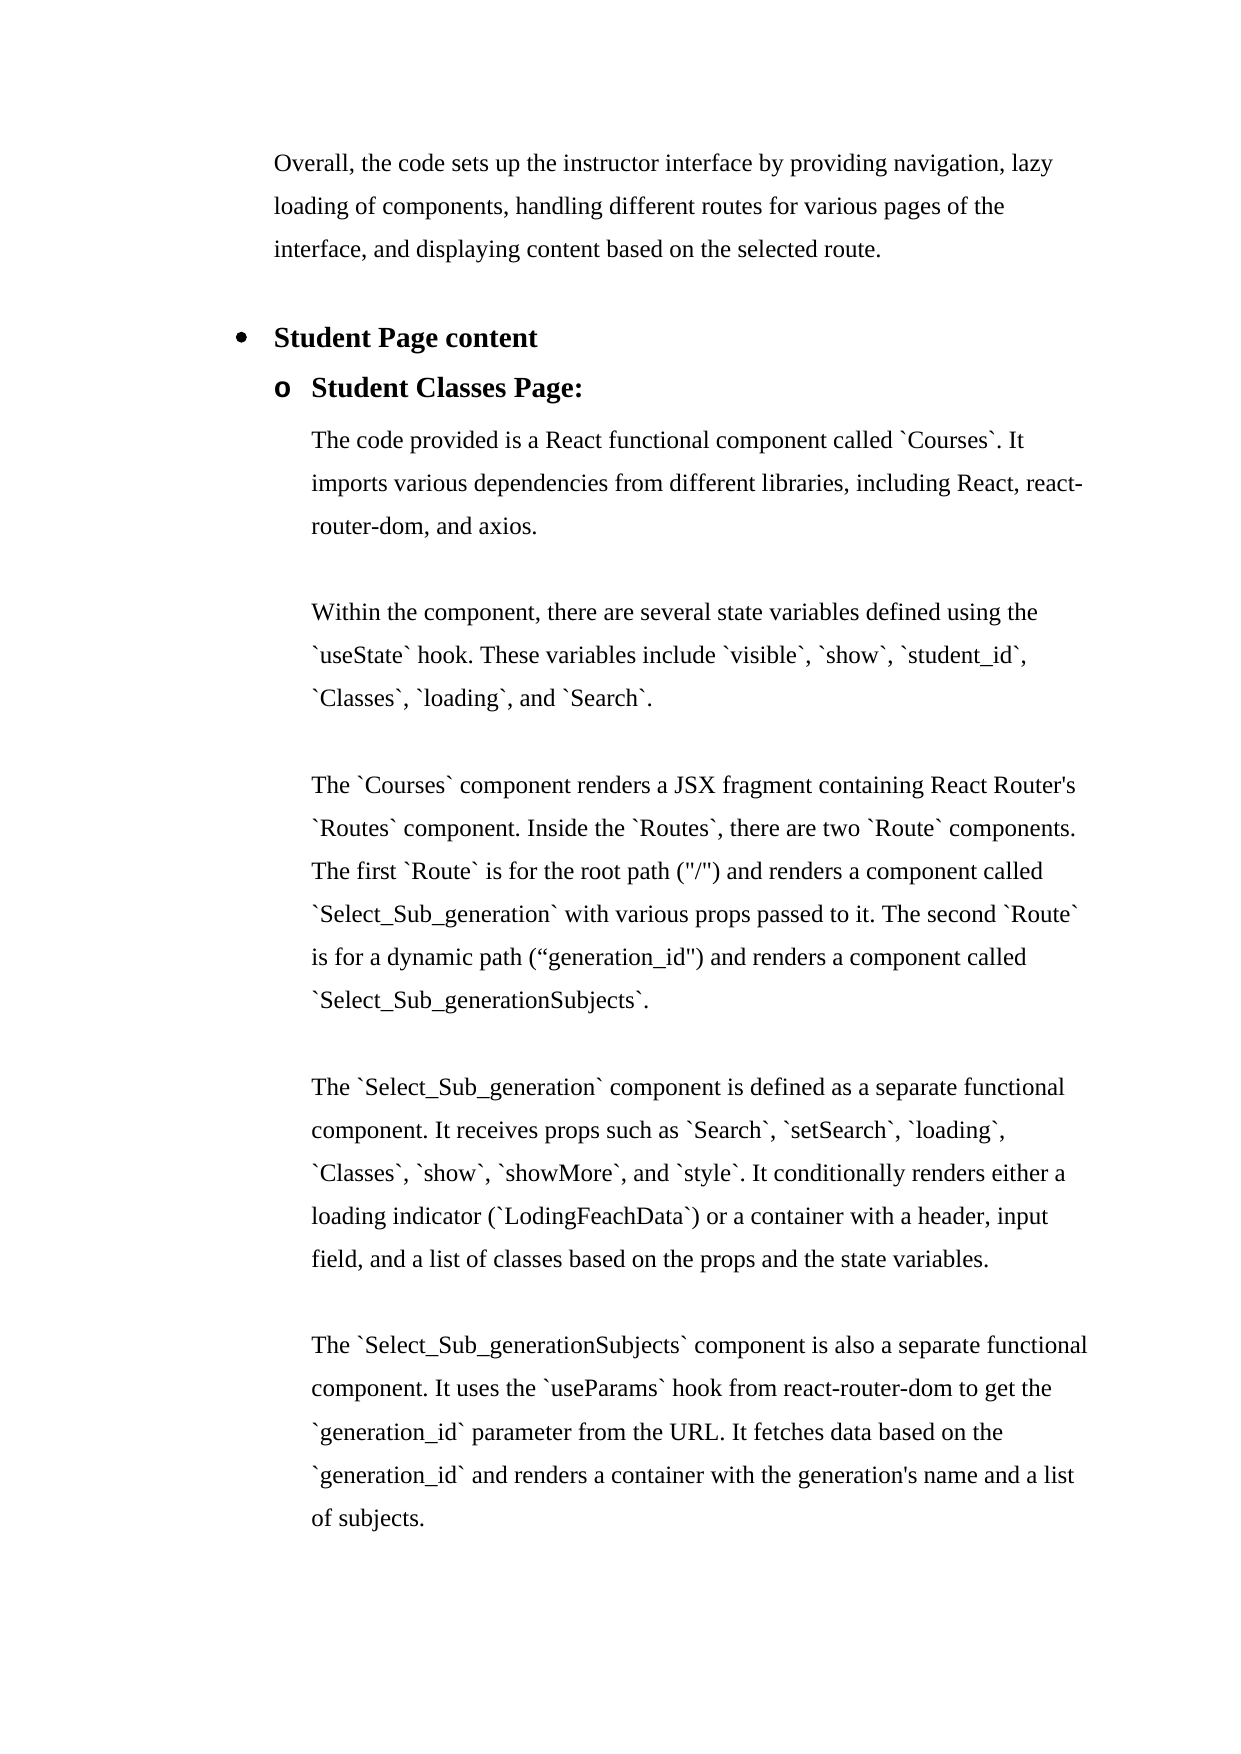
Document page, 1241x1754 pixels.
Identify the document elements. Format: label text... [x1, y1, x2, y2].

text The `Select_Sub_generationSubjects` component is also a separate functional component. It uses the `useParams` hook from react-router-dom to get the `generation_id` parameter from the URL. It fetches data based on the `generation_id` and renders a container with the generation's name and a list of subjects. [311, 1330, 1092, 1532]
text Within the component, there are several state variables defined using the `useState` hook. These variables include `visible`, `show`, `student_id`, `Classes`, `loading`, and `Search`. [311, 597, 1092, 712]
text The `Courses` component renders a JSX fragment containing React Router's `Routes` component. Inside the `Routes`, there are two `Route` components. The first `Route` is for the root path ("/") and renders a component called `Select_Sub_generation` with various props passed to it. The second `Route` is for a dynamic path (“generation_id") and renders a component called `Select_Sub_generationSubjects`. [311, 770, 1092, 1014]
text Overall, the code sets up the instructor interface by providing navigation, lazy loading of components, handling different routes for various pages of the interface, and displaying content based on the selected route. [274, 148, 1092, 263]
list Student Classes Page: [274, 371, 1092, 407]
text The code provided is a React functional component called `Courses`. It imports various dependencies from different libraries, including React, react-router-dom, and axios. [311, 425, 1092, 540]
text The `Select_Sub_generation` component is defined as a separate functional component. It receives props such as `Search`, `setSearch`, `loading`, `Classes`, `show`, `showMore`, and `style`. It conditionally renders either a loading indicator (`LodingFeachData`) or a container with a header, input field, and a list of classes based on the props and the state variables. [311, 1072, 1092, 1273]
list Student Page content [236, 320, 1092, 354]
